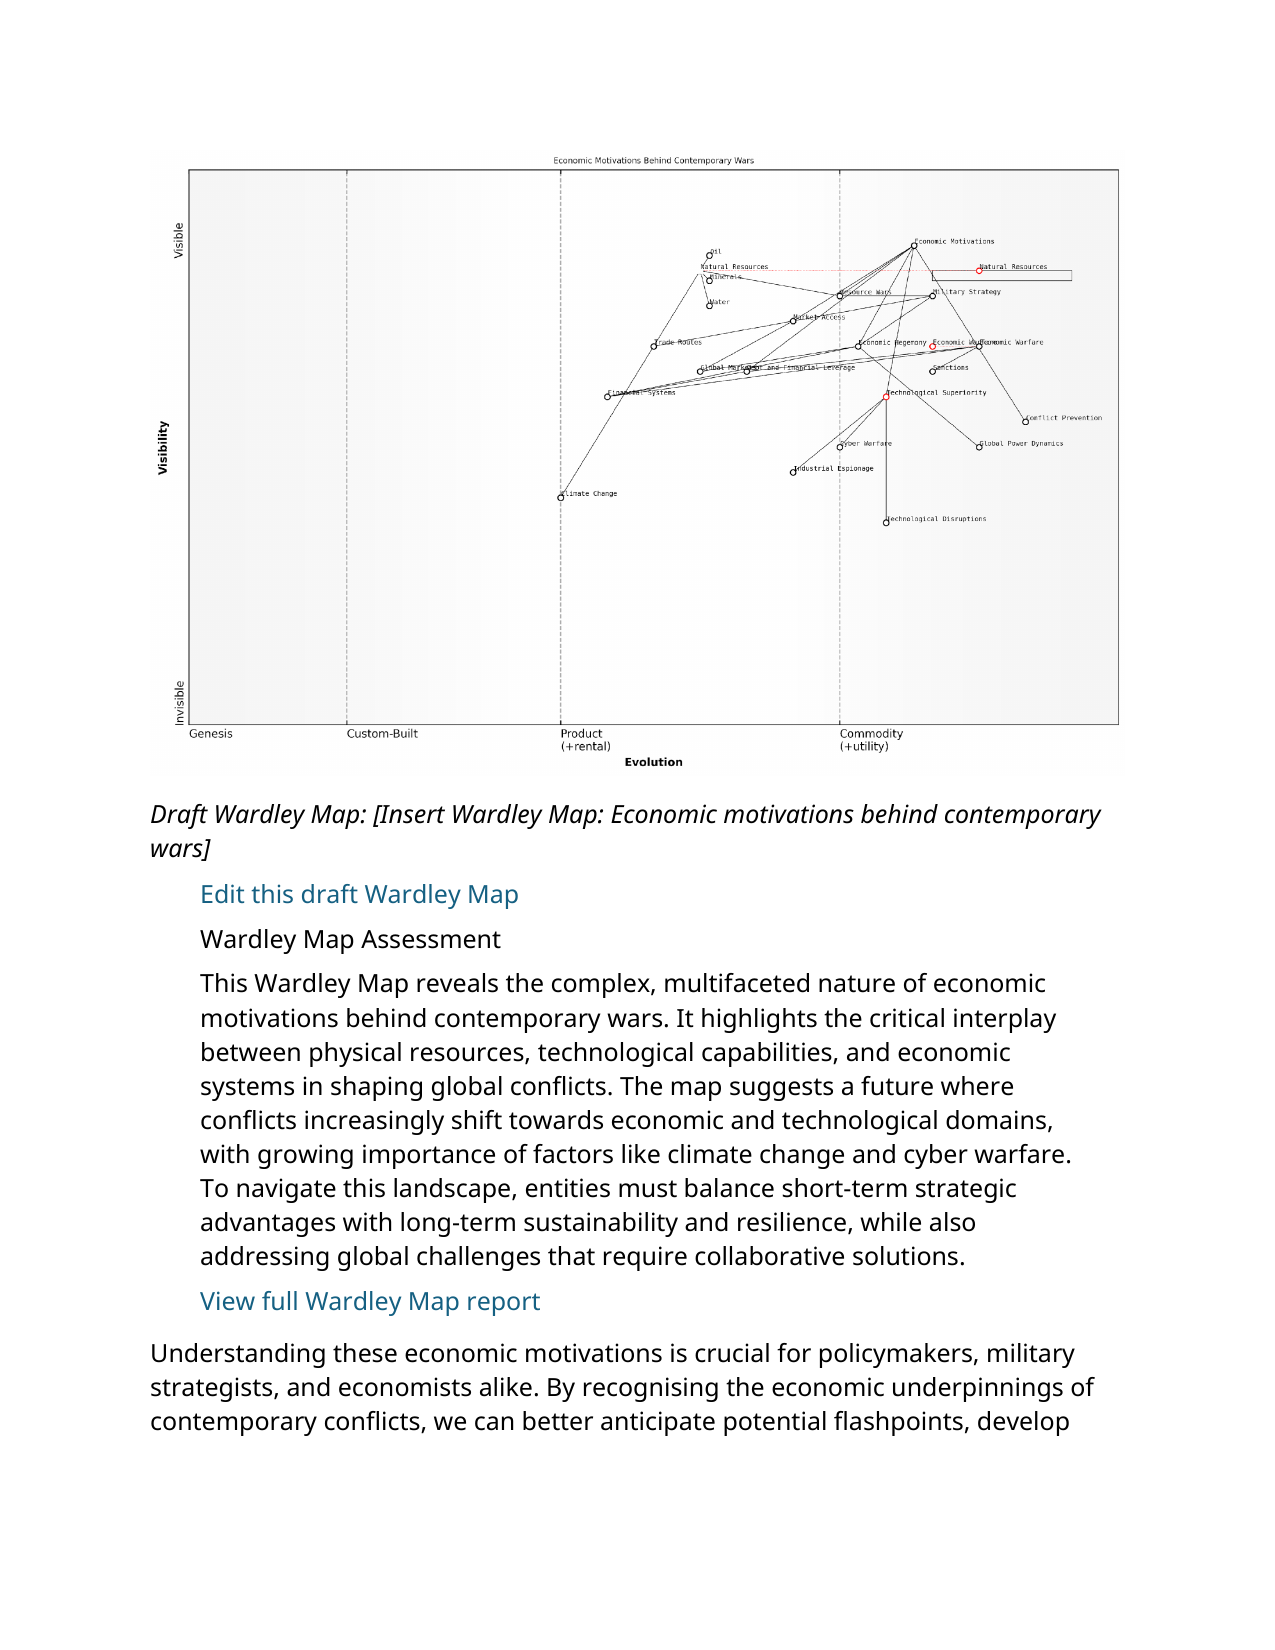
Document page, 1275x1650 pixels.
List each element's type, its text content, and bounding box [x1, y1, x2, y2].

text Wardley Map Assessment [200, 922, 1075, 956]
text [150, 1336, 1125, 1438]
text Edit this draft Wardley Map [200, 877, 1075, 911]
text This Wardley Map reveals the complex, multifaceted nature of economic motivations behind contemporary wars. It highlights the critical interplay between physical resources, technological capabilities, and economic systems in shaping global conflicts. The map suggests a future where conflicts increasingly shift towards economic and technological domains, with growing importance of factors like climate change and cyber warfare. To navigate this landscape, entities must balance short-term strategic advantages with long-term sustainability and resilience, while also addressing global challenges that require collaborative solutions. [200, 966, 1075, 1273]
text View full Wardley Map report [200, 1283, 1075, 1317]
picture [150, 150, 1125, 776]
text Draft Wardley Map: [Insert Wardley Map: Economic motivations behind contemporary wars] [150, 797, 1125, 865]
